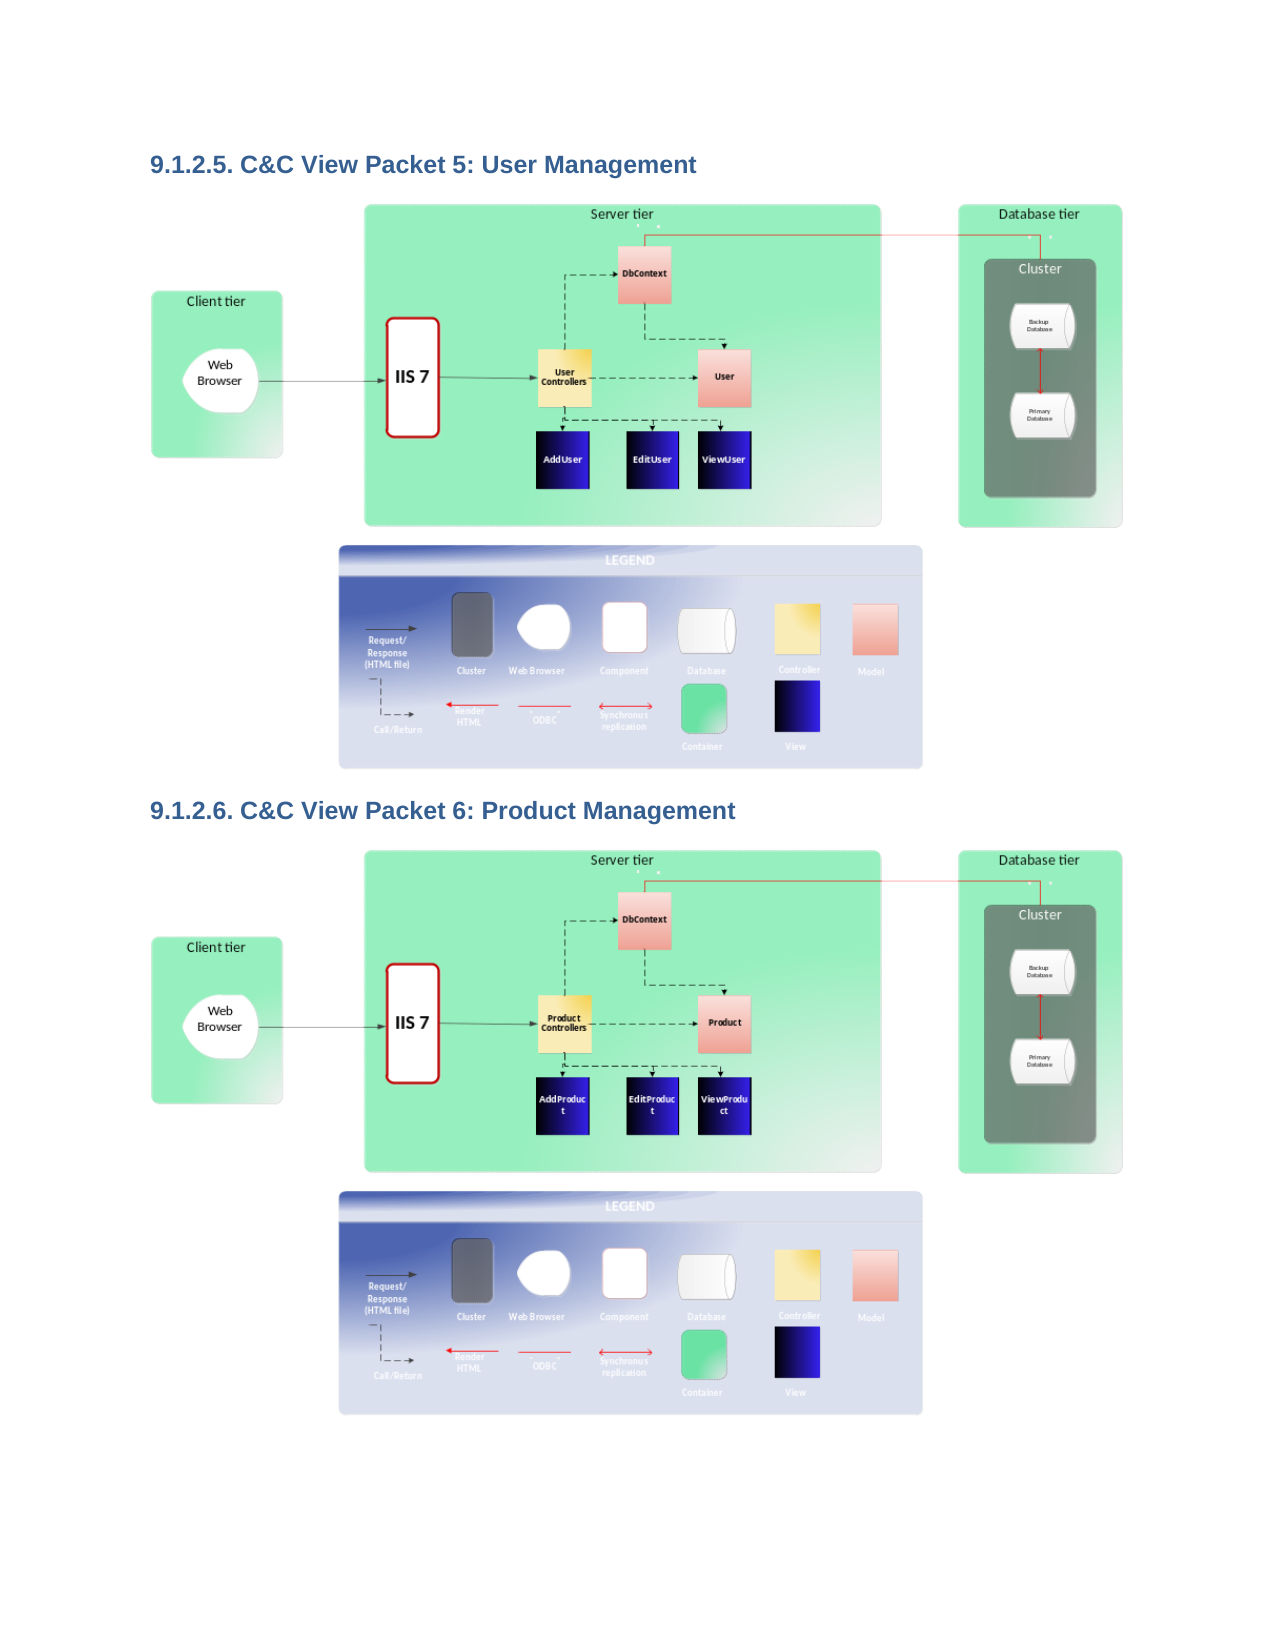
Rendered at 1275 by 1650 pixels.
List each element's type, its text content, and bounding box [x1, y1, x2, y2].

subtitle C&C View Packet 5: User Management [150, 150, 1125, 179]
subtitle C&C View Packet 6: Product Management [150, 796, 1125, 825]
